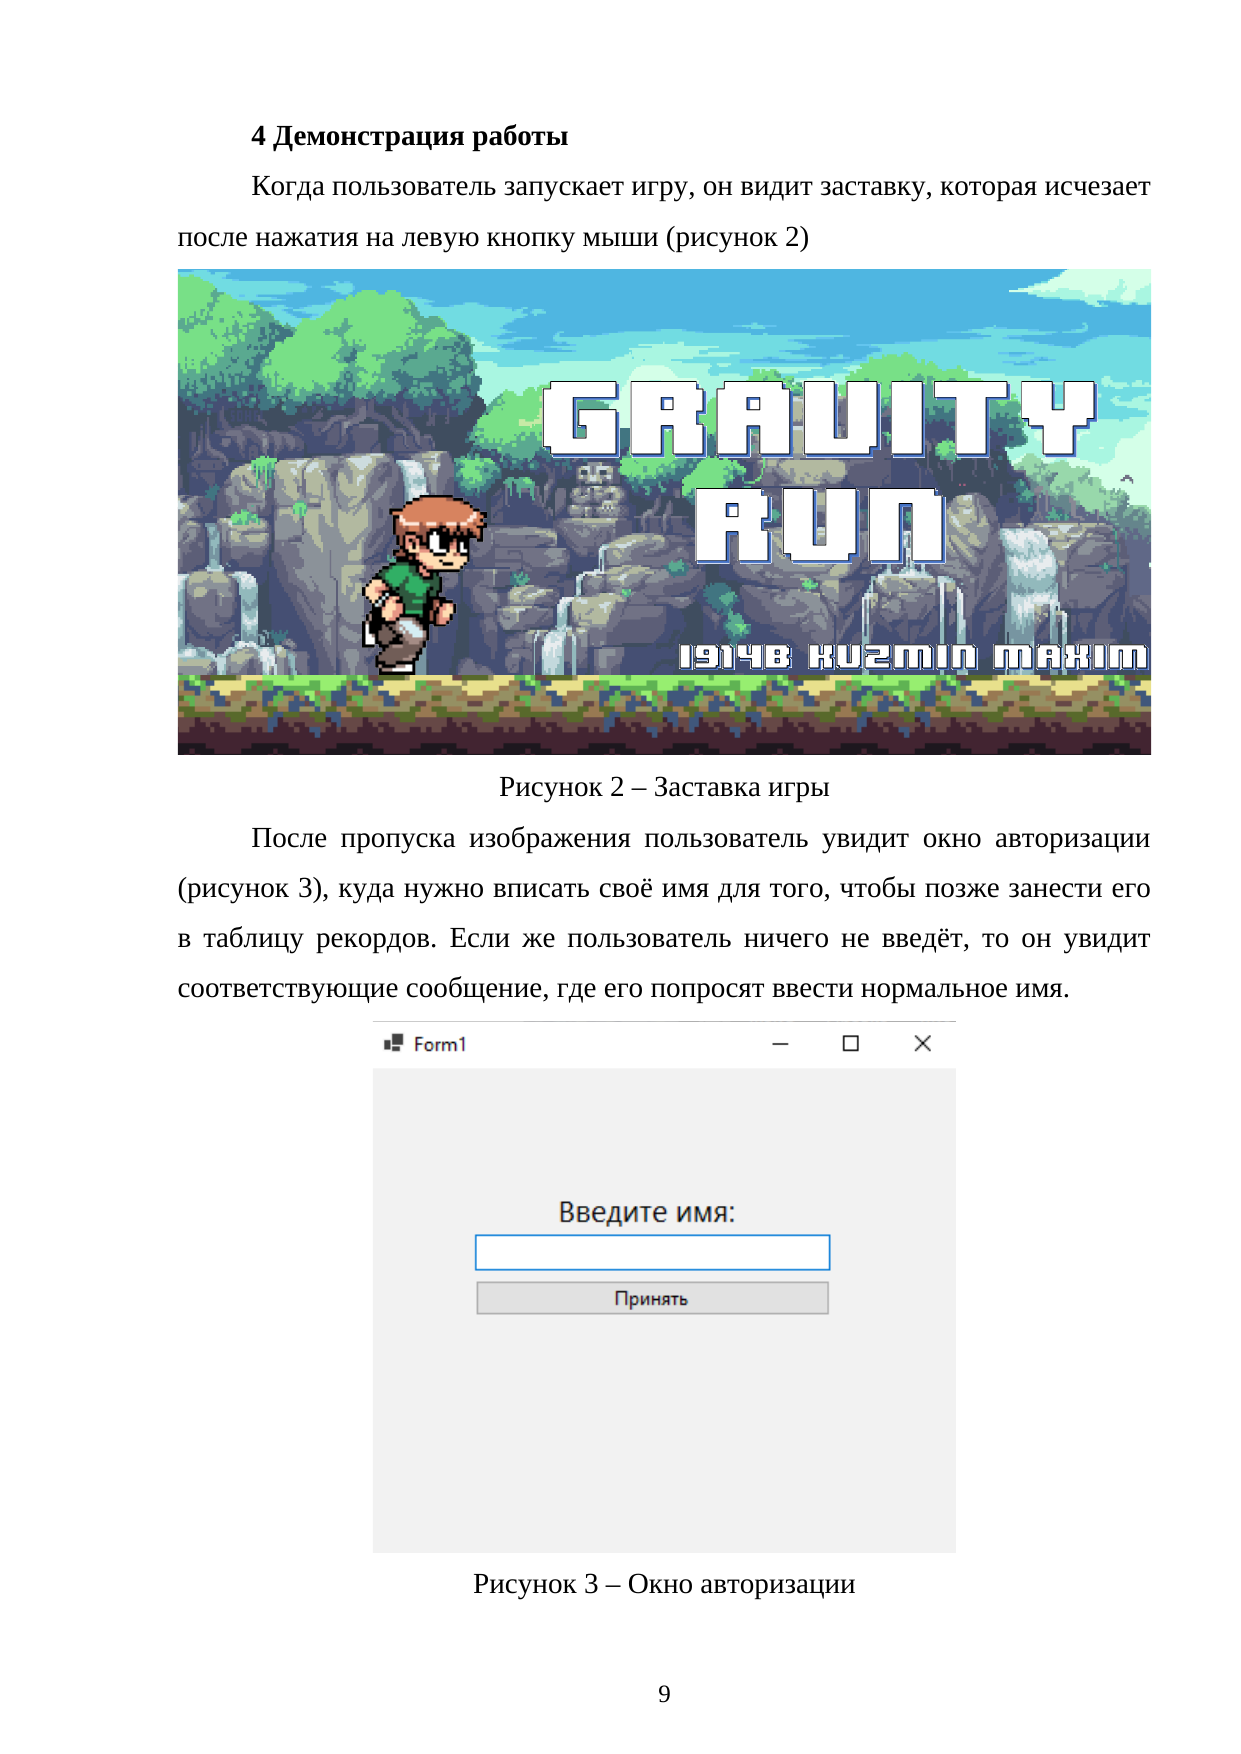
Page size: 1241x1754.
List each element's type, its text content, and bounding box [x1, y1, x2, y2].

subtitle 4 Демонстрация работы [177, 118, 1152, 152]
picture [372, 1021, 956, 1553]
text После пропуска изображения пользователь увидит окно авторизации (рисунок 3), куда нужно вписать своё имя для того, чтобы позже занести его в таблицу рекордов. Если же пользователь ничего не введёт, то он увидит соответствующие сообщение, где его попросят ввести нормальное имя. [177, 820, 1152, 1004]
text Когда пользователь запускает игру, он видит заставку, которая исчезает после нажатия на левую кнопку мыши (рисунок 2) [177, 168, 1152, 252]
text Рисунок 2 – Заставка игры [177, 769, 1152, 803]
picture [177, 269, 1152, 755]
text Рисунок 3 – Окно авторизации [177, 1567, 1152, 1600]
